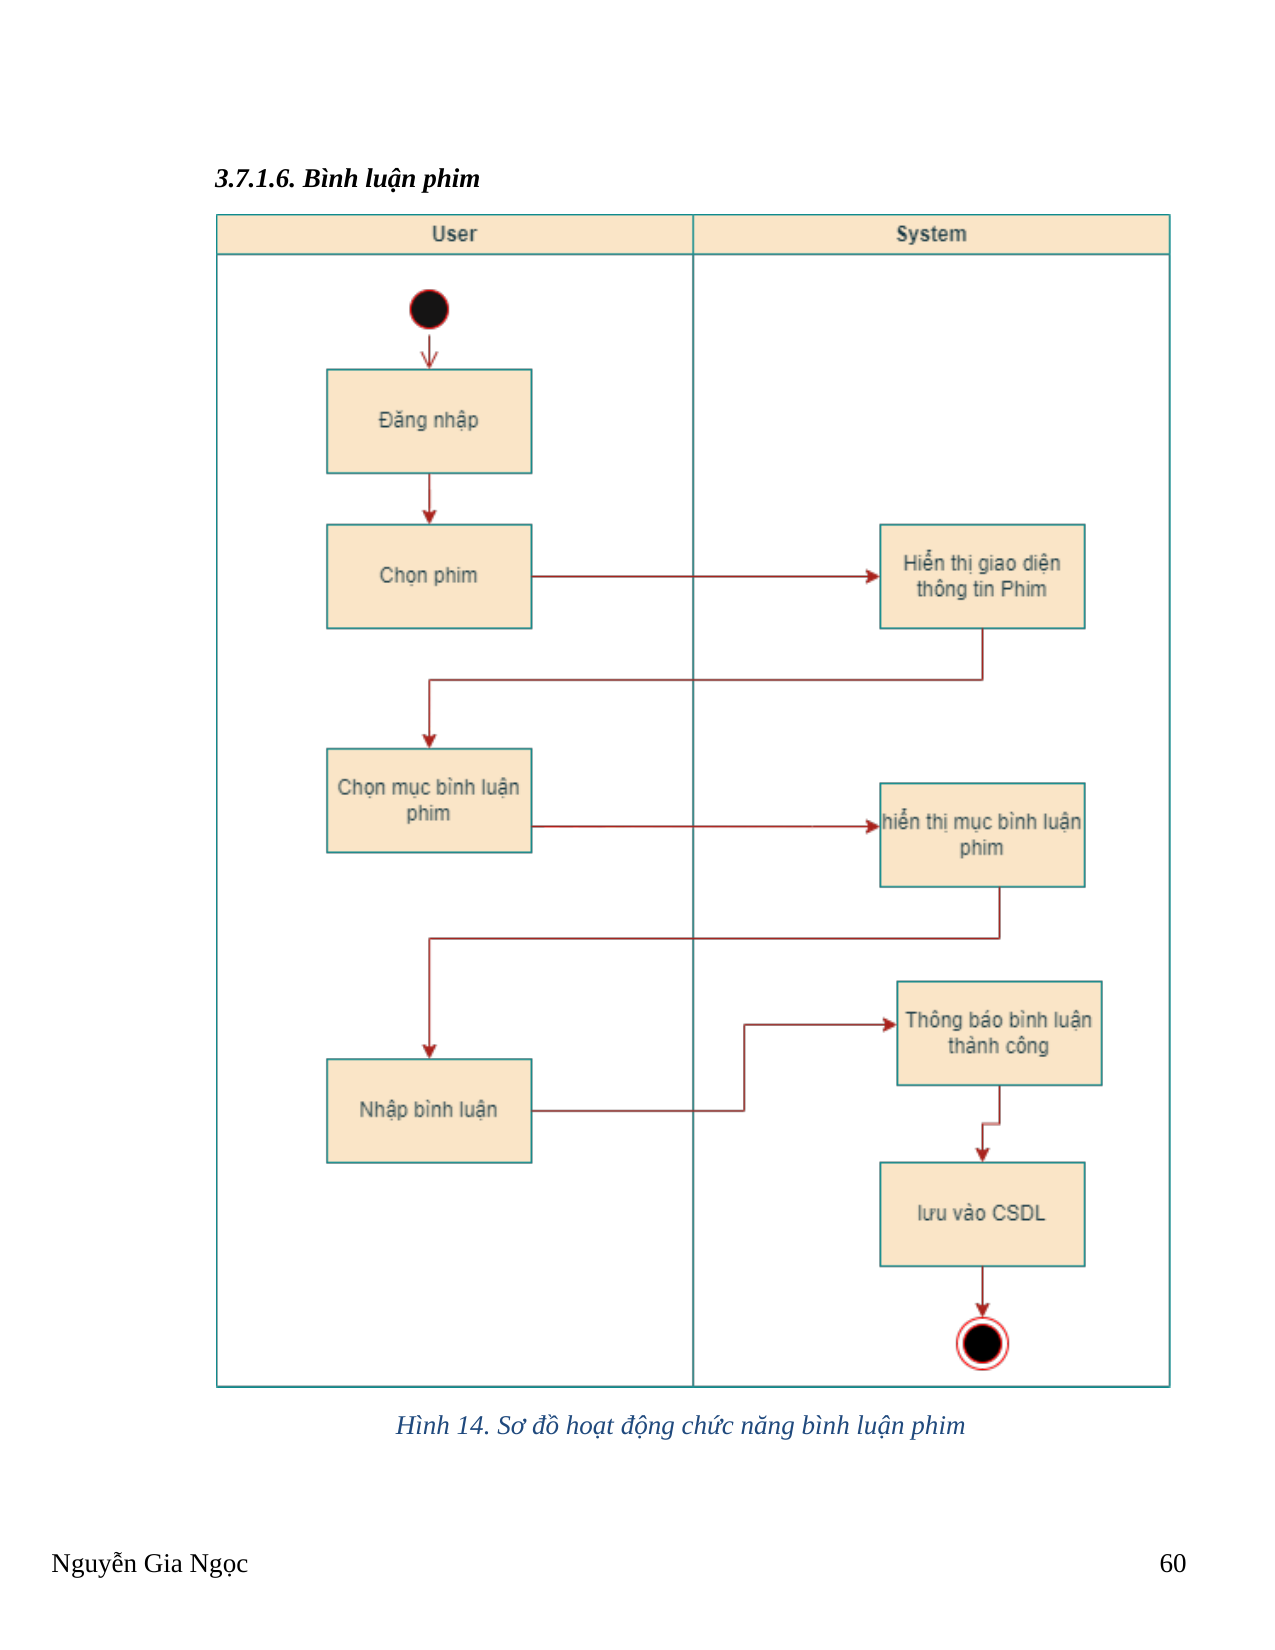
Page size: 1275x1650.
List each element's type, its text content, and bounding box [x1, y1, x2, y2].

picture [216, 214, 1171, 1388]
text Bình luận phim [177, 162, 1186, 193]
text Hình 14. Sơ đồ hoạt động chức năng bình luận phim [177, 1409, 1186, 1440]
